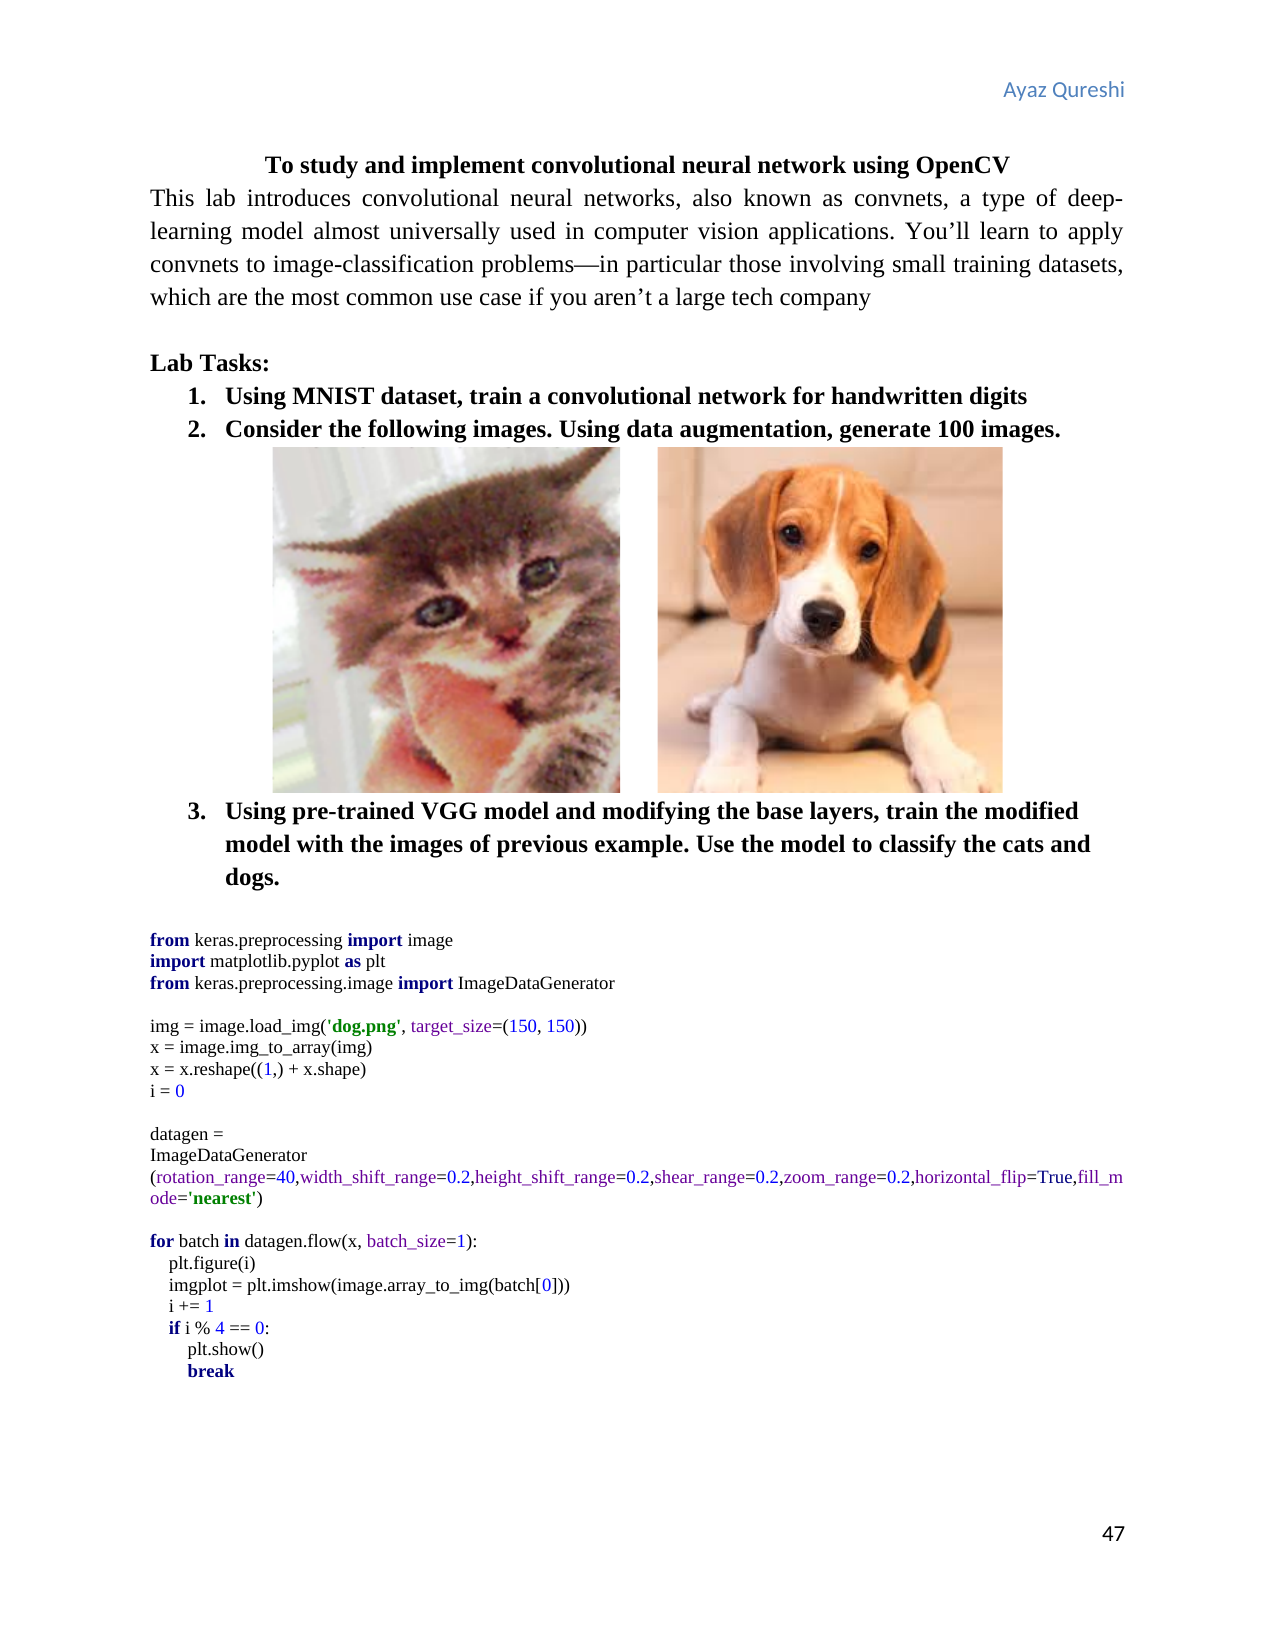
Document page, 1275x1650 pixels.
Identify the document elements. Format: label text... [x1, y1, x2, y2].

list Using MNIST dataset, train a convolutional network for handwritten digits [187, 381, 1125, 410]
text To study and implement convolutional neural network using OpenCV [150, 150, 1125, 179]
picture [272, 447, 621, 793]
text from keras.preprocessing import image import matplotlib.pyplot as plt from keras.preprocessing.image import ImageDataGenerator img = image.load_img('dog.png', target_size=(150, 150)) x = image.img_to_array(img) x = x.reshape((1,) + x.shape) i = 0 datagen = ImageDataGenerator(rotation_range=40,width_shift_range=0.2,height_shift_range=0.2,shear_range=0.2,zoom_range=0.2,horizontal_flip=True,fill_mode='nearest') for batch in datagen.flow(x, batch_size=1): plt.figure(i) imgplot = plt.imshow(image.array_to_img(batch[0])) i += 1 if i % 4 == 0: plt.show() break [150, 928, 1125, 1381]
text This lab introduces convolutional neural networks, also known as convnets, a type of deep-learning model almost universally used in computer vision applications. You’ll learn to apply convnets to image-classification problems—in particular those involving small training datasets, which are the most common use case if you aren’t a large tech company [150, 183, 1125, 311]
picture [657, 447, 1003, 793]
list Using pre-trained VGG model and modifying the base layers, train the modified model with the images of previous example. Use the model to classify the cats and dogs. [187, 796, 1125, 891]
list Consider the following images. Using data augmentation, generate 100 images. [187, 414, 1125, 443]
text Lab Tasks: [150, 348, 1125, 377]
